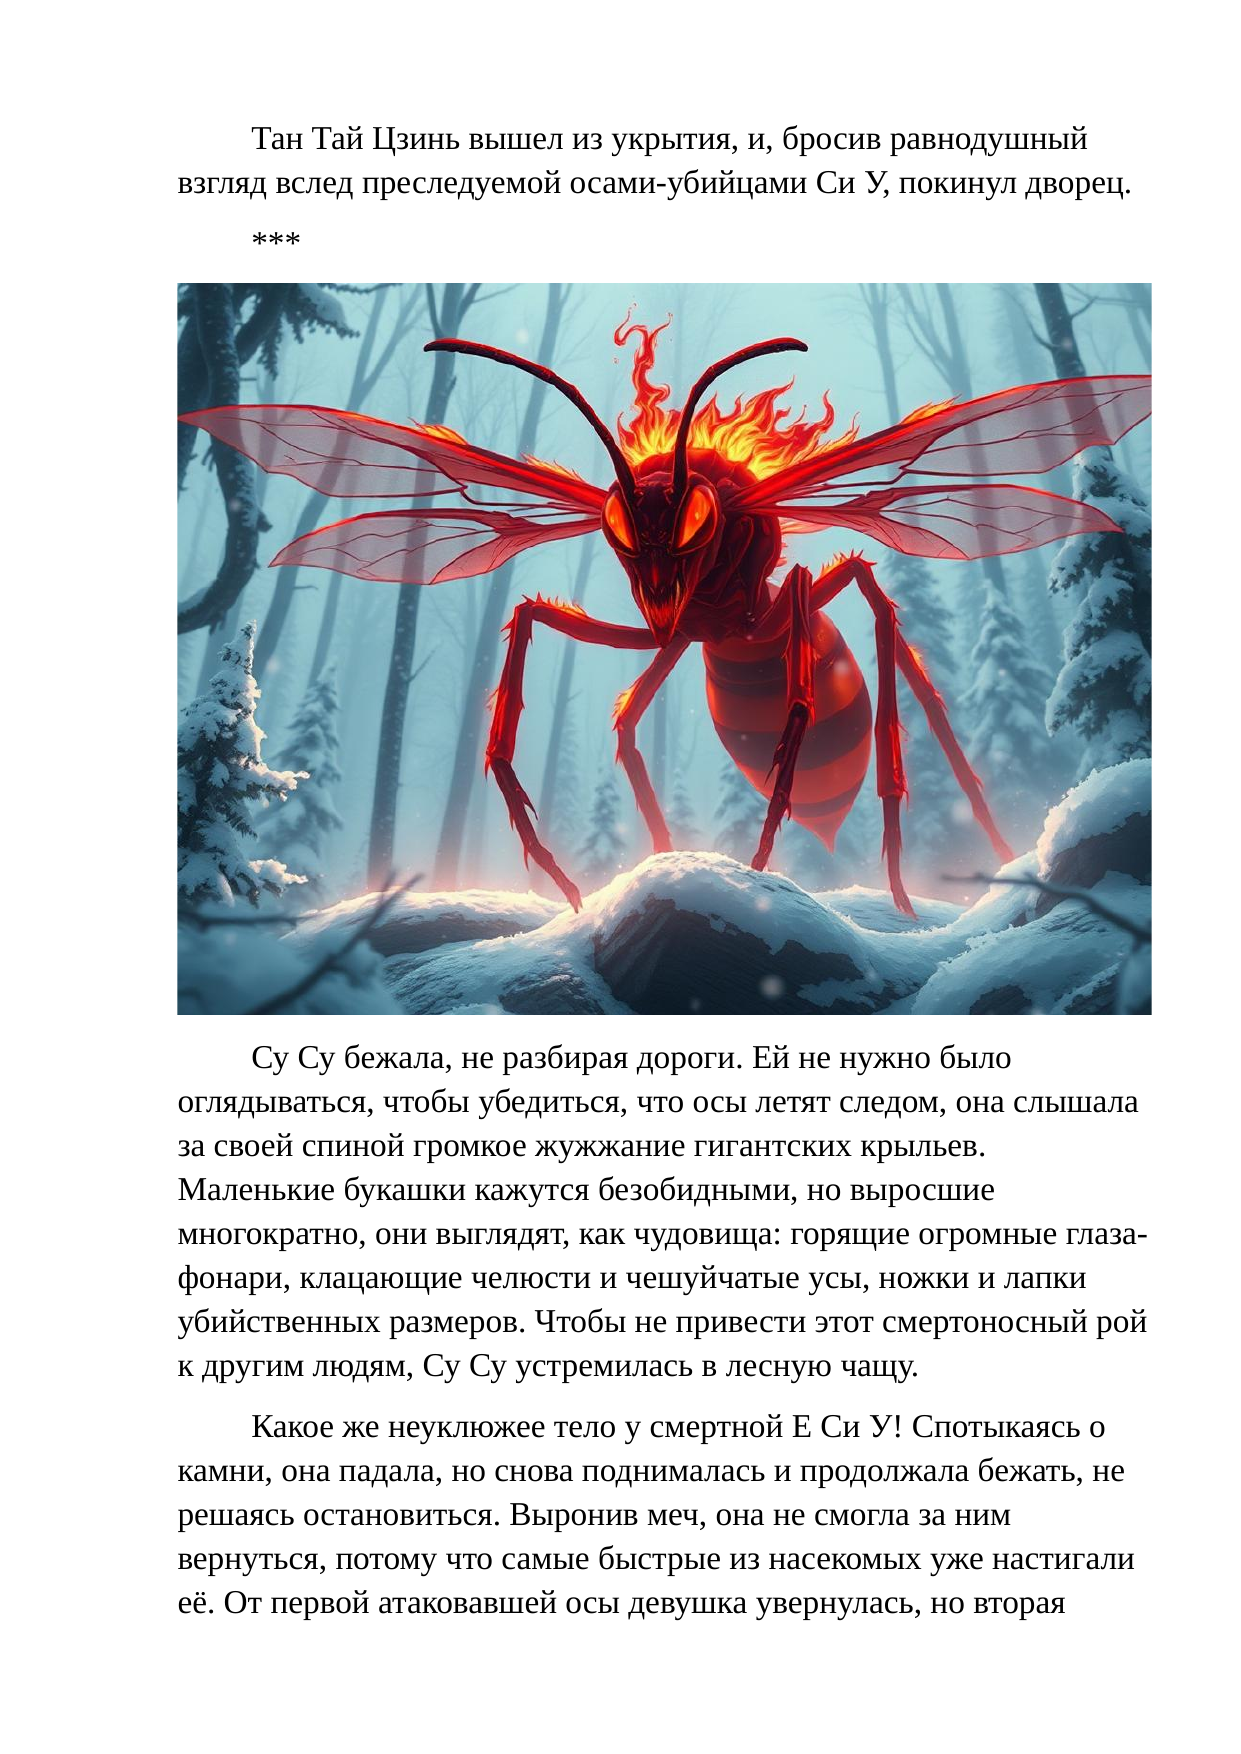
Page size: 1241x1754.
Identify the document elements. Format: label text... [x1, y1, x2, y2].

text Тан Тай Цзинь вышел из укрытия, и, бросив равнодушный взгляд вслед преследуемой осами-убийцами Си У, покинул дворец. [177, 118, 1152, 201]
picture [177, 283, 1152, 1015]
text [177, 1406, 1152, 1621]
text Су Су бежала, не разбирая дороги. Ей не нужно было оглядываться, чтобы убедиться, что осы летят следом, она слышала за своей спиной громкое жужжание гигантских крыльев. Маленькие букашки кажутся безобидными, но выросшие многократно, они выглядят, как чудовища: горящие огромные глаза-фонари, клацающие челюсти и чешуйчатые усы, ножки и лапки убийственных размеров. Чтобы не привести этот смертоносный рой к другим людям, Су Су устремилась в лесную чащу. [177, 1037, 1152, 1384]
text *** [177, 223, 1152, 261]
